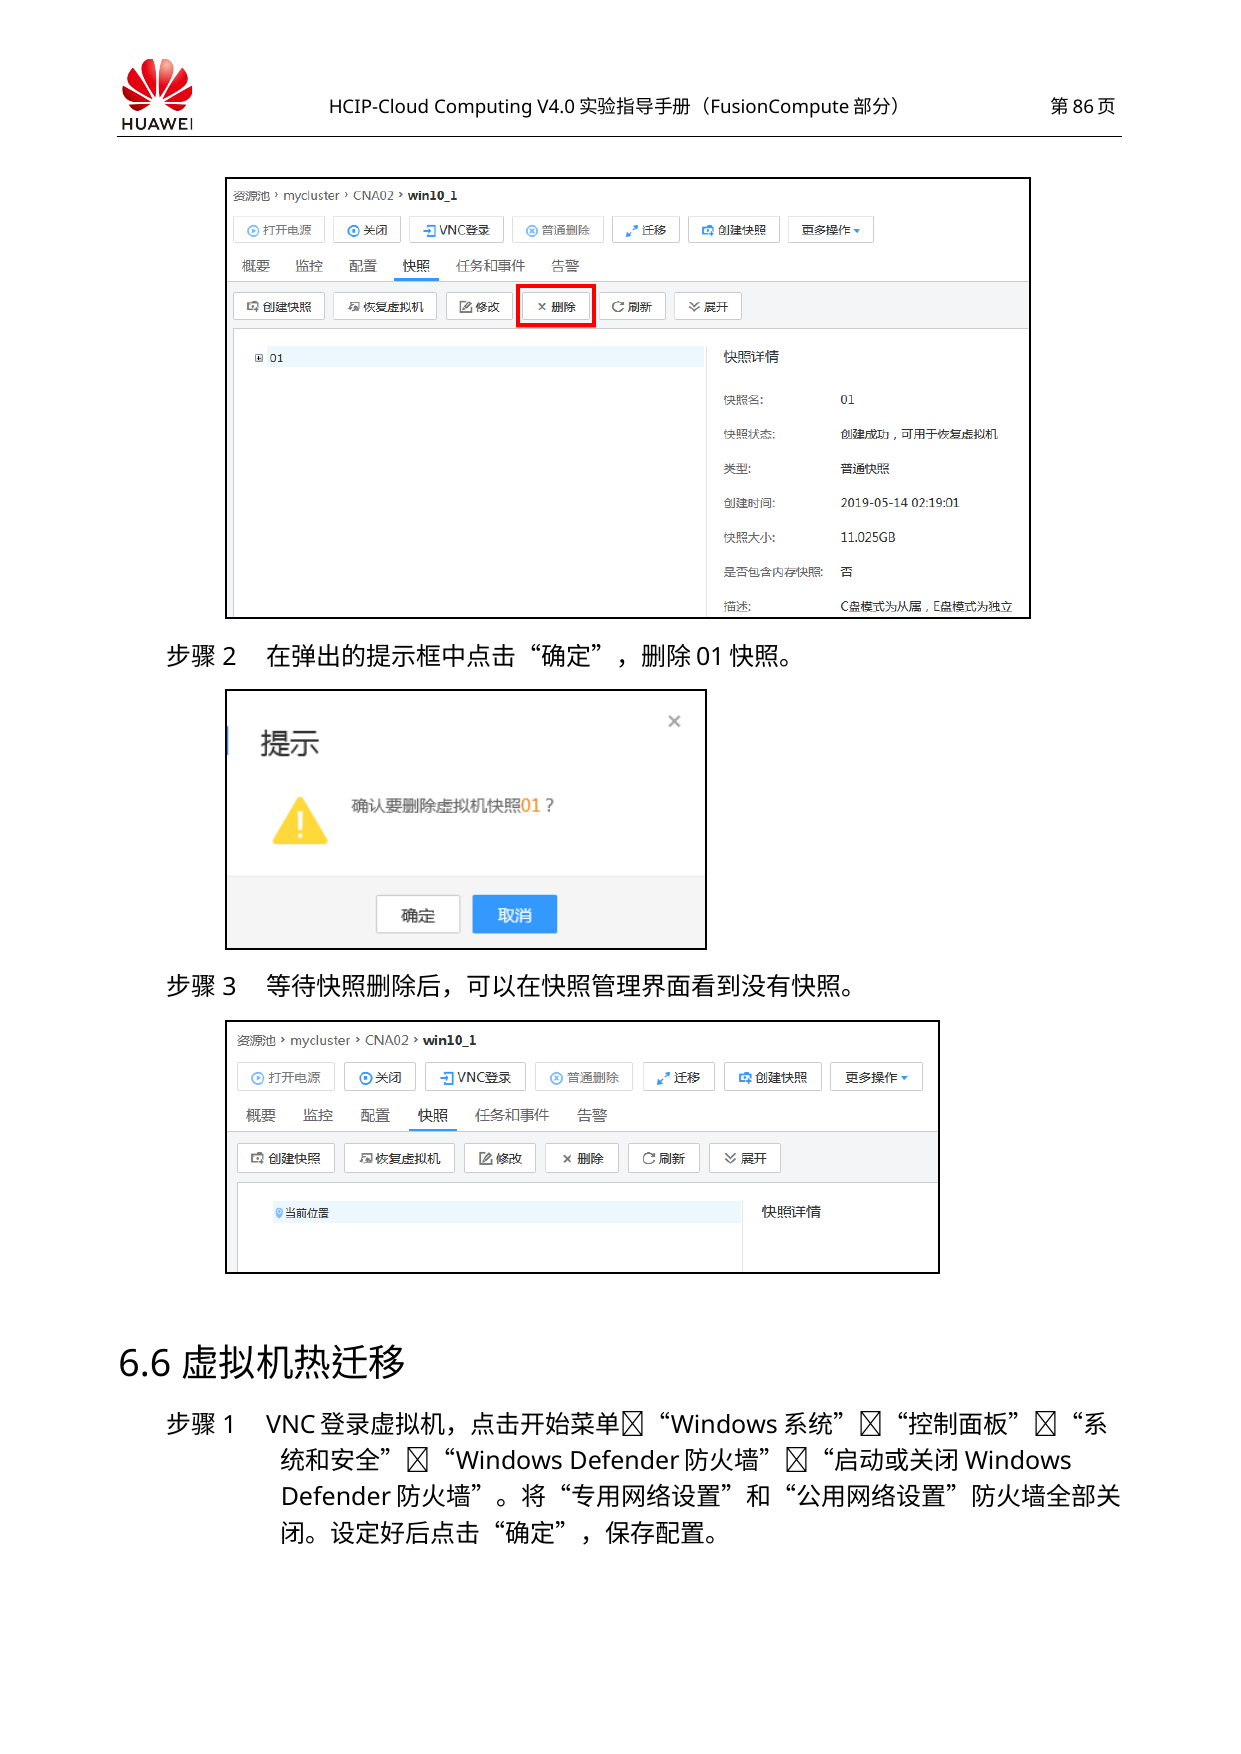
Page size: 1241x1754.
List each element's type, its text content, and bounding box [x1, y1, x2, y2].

picture [227, 1022, 938, 1272]
picture [227, 179, 1029, 617]
list VNC登录虚拟机，点击开始菜单“Windows系统”“控制面板”“系统和安全”“Windows Defender防火墙”“启动或关闭Windows Defender防火墙”。将“专用网络设置”和“公用网络设置”防火墙全部关闭。设定好后点击“确定”，保存配置。 [236, 1404, 1122, 1549]
subtitle 虚拟机热迁移 [118, 1337, 1122, 1388]
list 在弹出的提示框中点击“确定”，删除01快照。 [236, 636, 1122, 672]
picture [227, 691, 705, 948]
picture [122, 59, 193, 130]
list 等待快照删除后，可以在快照管理界面看到没有快照。 [236, 967, 1122, 1003]
